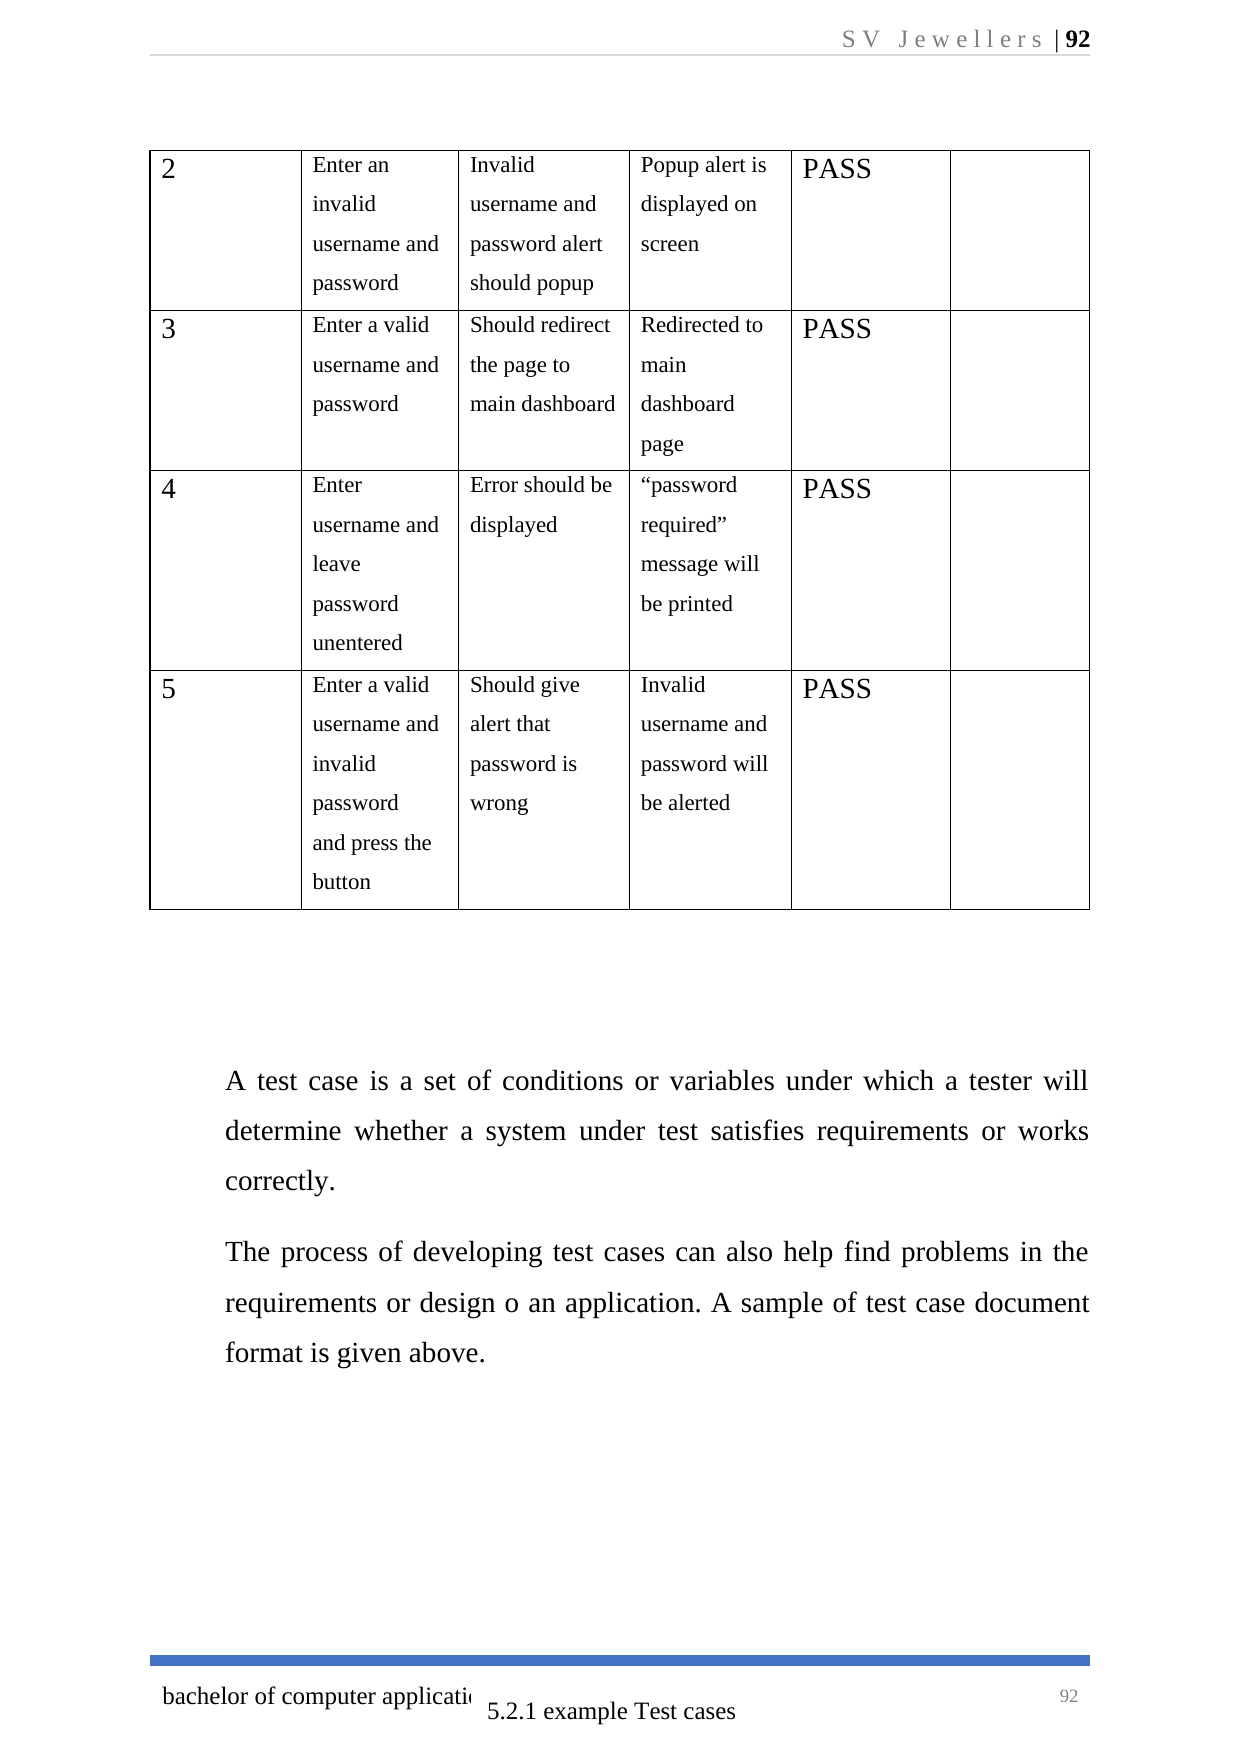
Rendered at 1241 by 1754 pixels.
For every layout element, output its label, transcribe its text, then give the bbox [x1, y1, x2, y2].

table_cell Invalid username and password alert should popup [459, 151, 629, 310]
table_cell PASS [792, 311, 950, 470]
table_cell [951, 471, 1089, 670]
table_cell 2 [151, 151, 301, 310]
table_cell Enter a valid username and password [302, 311, 458, 470]
table_cell [951, 311, 1089, 470]
table_cell [951, 151, 1089, 310]
table_cell “password required” message will be printed [630, 471, 791, 670]
table_cell Enter username and leave password unentered [302, 471, 458, 670]
table_cell Enter an invalid username and password [302, 151, 458, 310]
table_cell PASS [792, 671, 950, 909]
table_cell Should give alert that password is wrong [459, 671, 629, 909]
table_cell 4 [151, 471, 301, 670]
table_cell 5 [151, 671, 301, 909]
table_cell Popup alert is displayed on screen [630, 151, 791, 310]
table_cell [951, 671, 1089, 909]
table_cell 3 [151, 311, 301, 470]
table_cell Enter a valid username and invalid password and press the button [302, 671, 458, 909]
text A test case is a set of conditions or variables under which a tester will determine whether a system under test satisfies requirements or works correctly. [225, 1063, 1090, 1197]
table_cell Should redirect the page to main dashboard [459, 311, 629, 470]
table_cell Redirected to main dashboard page [630, 311, 791, 470]
text The process of developing test cases can also help find problems in the requirements or design o an application. A sample of test case document format is given above. [225, 1234, 1090, 1368]
table_cell PASS [792, 471, 950, 670]
table_cell PASS [792, 151, 950, 310]
table_cell Error should be displayed [459, 471, 629, 670]
table_cell Invalid username and password will be alerted [630, 671, 791, 909]
